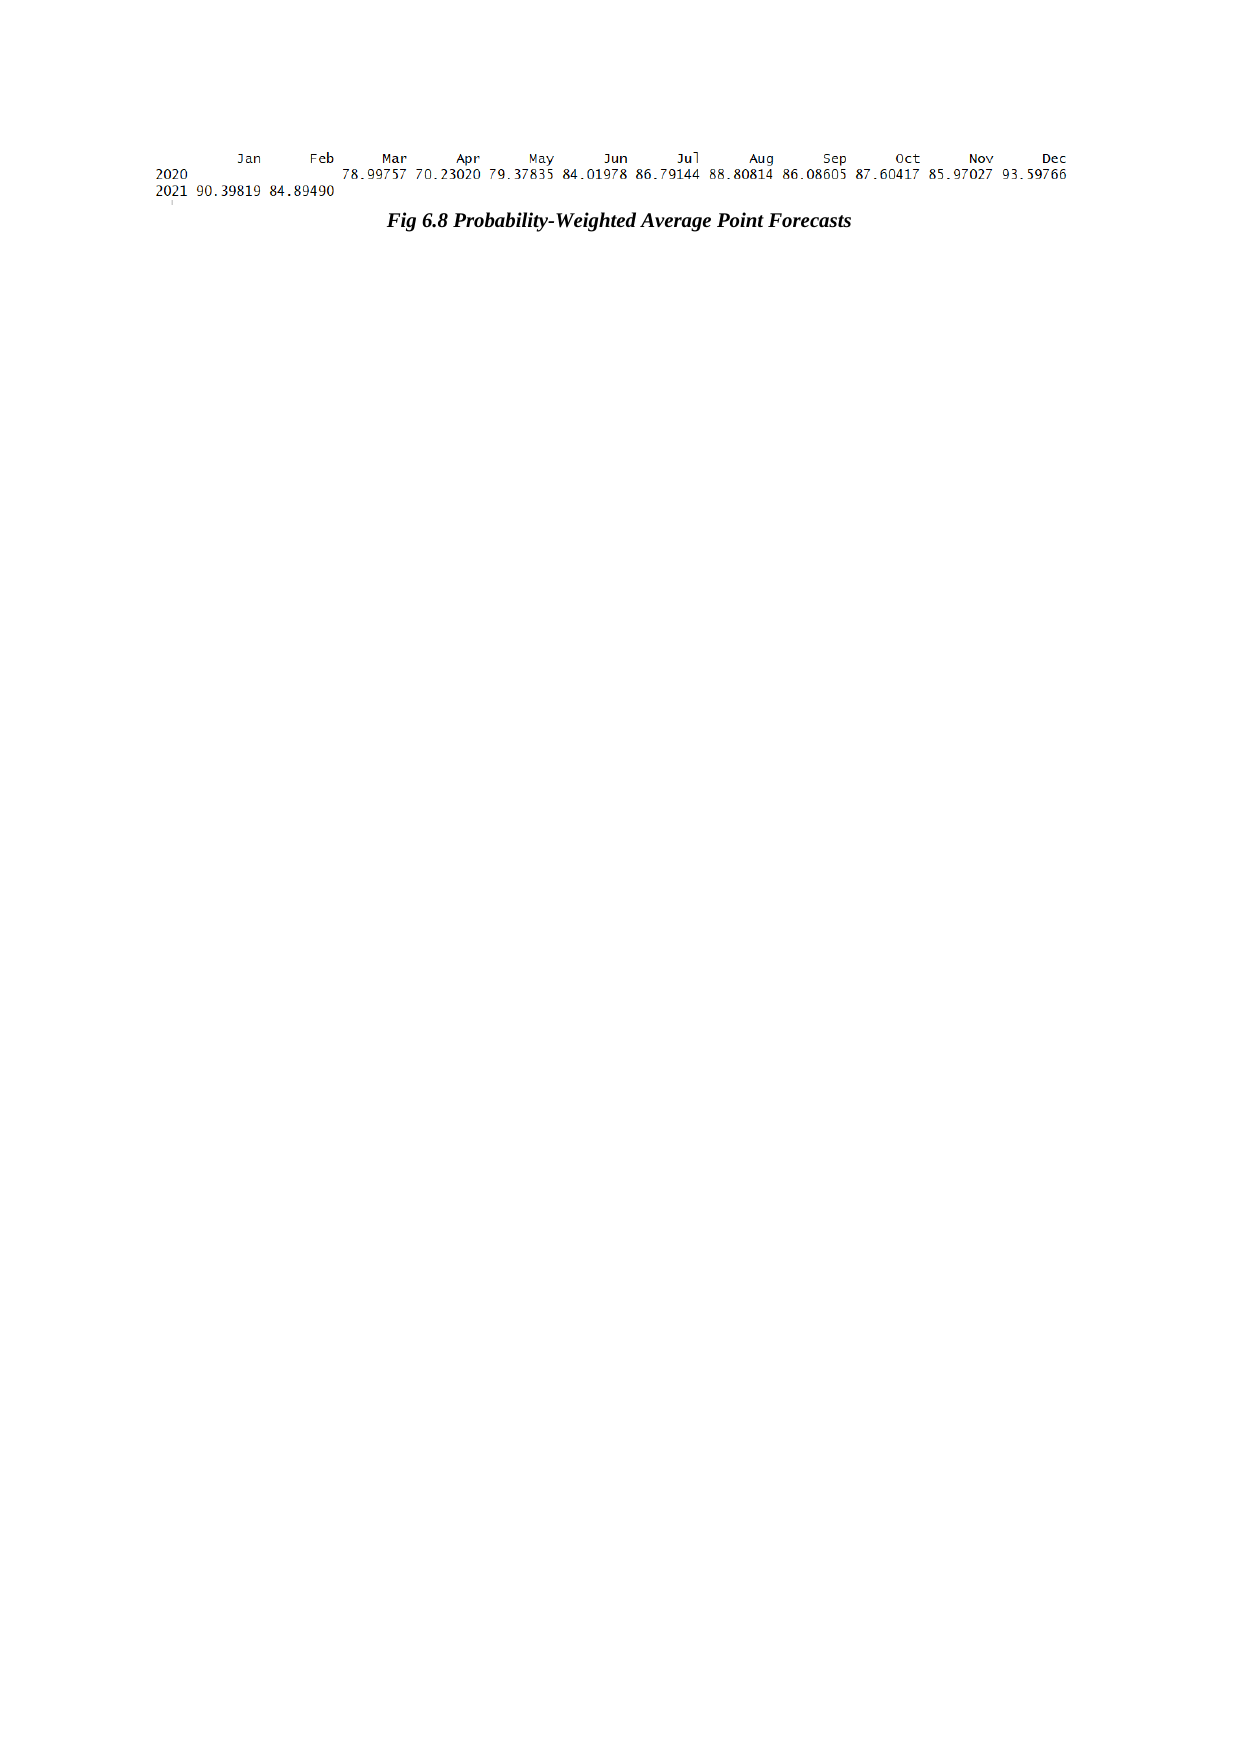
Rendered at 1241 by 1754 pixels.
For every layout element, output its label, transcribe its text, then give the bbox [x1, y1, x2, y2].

picture [150, 150, 1091, 205]
text Fig 6.8 Probability-Weighted Average Point Forecasts [150, 205, 1090, 232]
